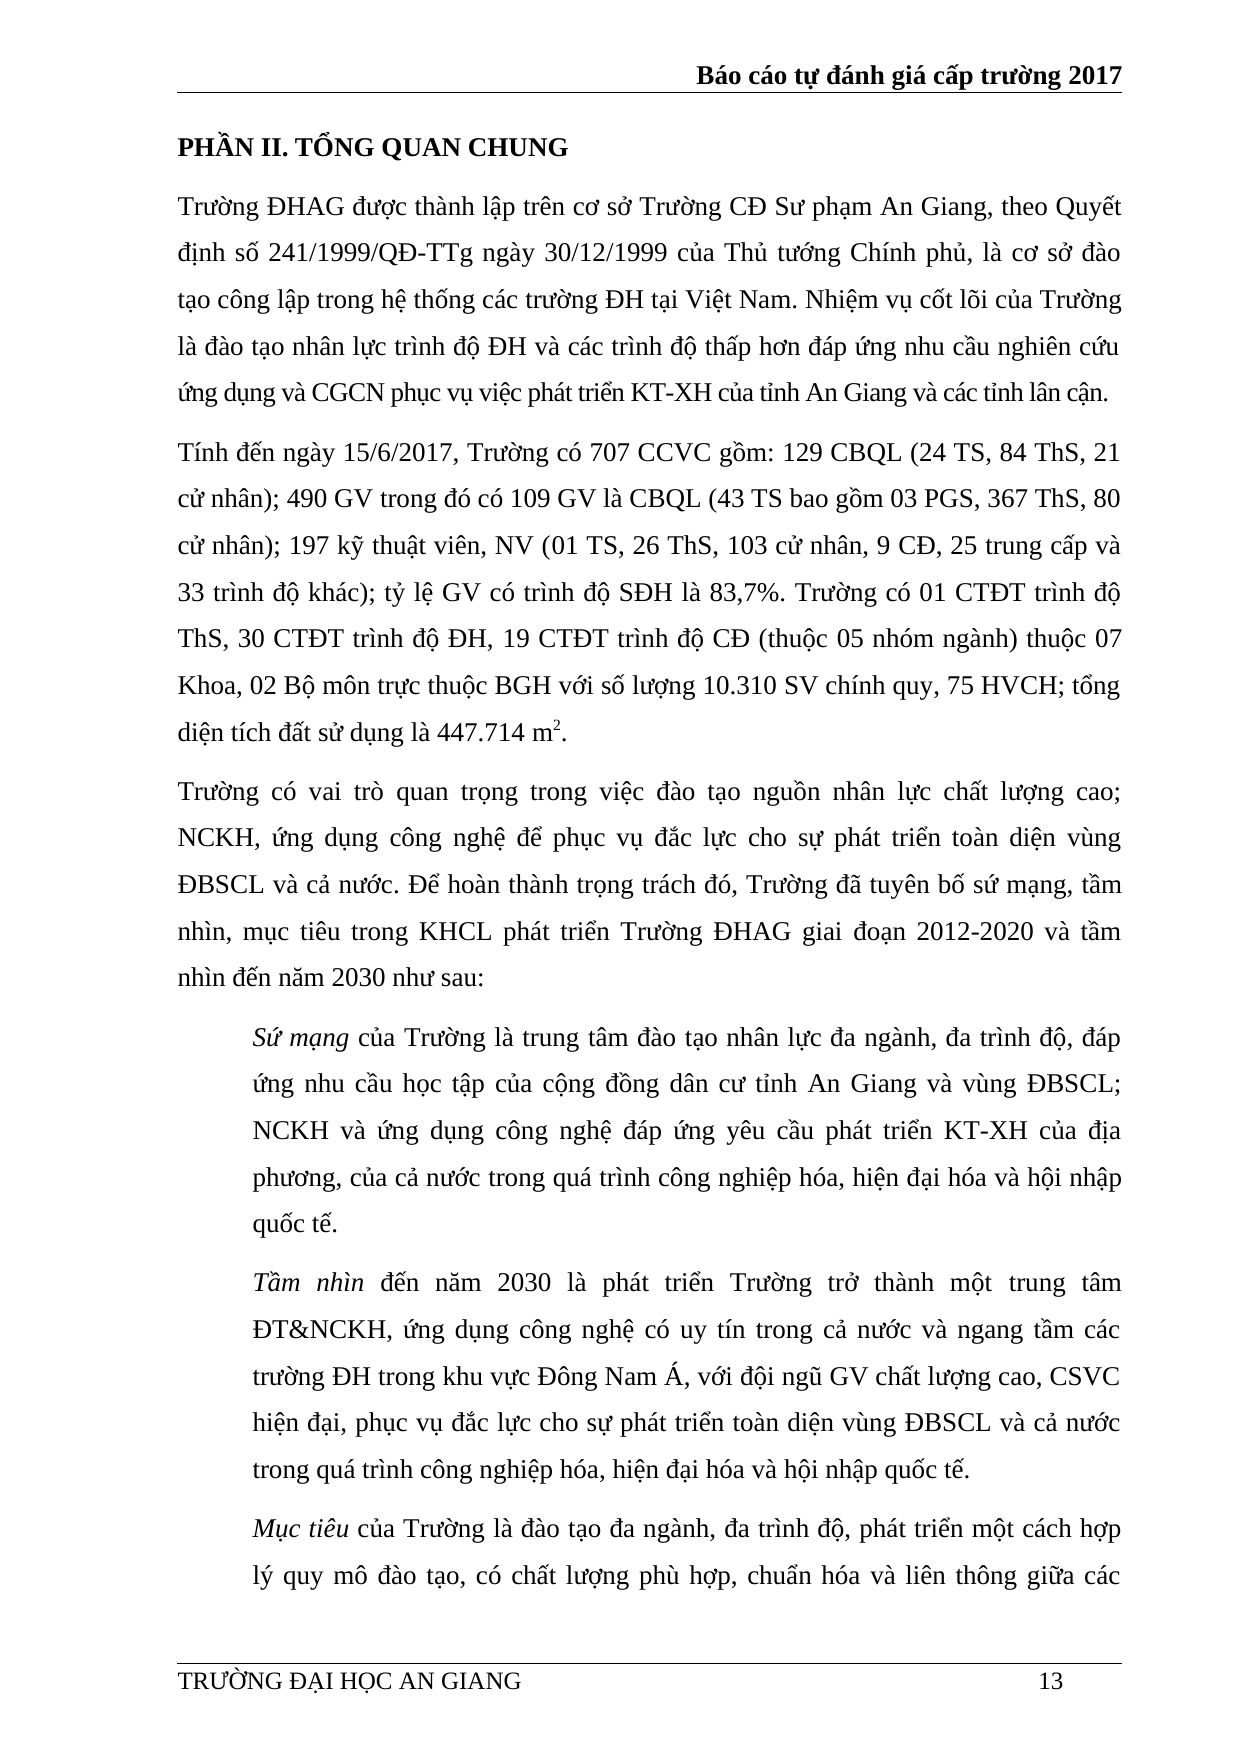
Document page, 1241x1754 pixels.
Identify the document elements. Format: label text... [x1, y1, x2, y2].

text Tầm nhìn đến năm 2030 là phát triển Trường trở thành một trung tâm ĐT&NCKH, ứng dụng công nghệ có uy tín trong cả nước và ngang tầm các trường ĐH trong khu vực Đông Nam Á, với đội ngũ GV chất lượng cao, CSVC hiện đại, phục vụ đắc lực cho sự phát triển toàn diện vùng ĐBSCL và cả nước trong quá trình công nghiệp hóa, hiện đại hóa và hội nhập quốc tế. [252, 1266, 1122, 1484]
text Trường ĐHAG được thành lập trên cơ sở Trường CĐ Sư phạm An Giang, theo Quyết định số 241/1999/QĐ-TTg ngày 30/12/1999 của Thủ tướng Chính phủ, là cơ sở đào tạo công lập trong hệ thống các trường ĐH tại Việt Nam. Nhiệm vụ cốt lõi của Trường là đào tạo nhân lực trình độ ĐH và các trình độ thấp hơn đáp ứng nhu cầu nghiên cứu ứng dụng và CGCN phục vụ việc phát triển KT-XH của tỉnh An Giang và các tỉnh lân cận. [177, 190, 1122, 408]
text PHẦN II. TỔNG QUAN CHUNG [177, 131, 1122, 162]
text Tính đến ngày 15/6/2017, Trường có 707 CCVC gồm: 129 CBQL (24 TS, 84 ThS, 21 cử nhân); 490 GV trong đó có 109 GV là CBQL (43 TS bao gồm 03 PGS, 367 ThS, 80 cử nhân); 197 kỹ thuật viên, NV (01 TS, 26 ThS, 103 cử nhân, 9 CĐ, 25 trung cấp và 33 trình độ khác); tỷ lệ GV có trình độ SĐH là 83,7%. Trường có 01 CTĐT trình độ ThS, 30 CTĐT trình độ ĐH, 19 CTĐT trình độ CĐ (thuộc 05 nhóm ngành) thuộc 07 Khoa, 02 Bộ môn trực thuộc BGH với số lượng 10.310 SV chính quy, 75 HVCH; tổng diện tích đất sử dụng là 447.714 m2. [177, 436, 1122, 747]
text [252, 1512, 1122, 1590]
text Trường có vai trò quan trọng trong việc đào tạo nguồn nhân lực chất lượng cao; NCKH, ứng dụng công nghệ để phục vụ đắc lực cho sự phát triển toàn diện vùng ĐBSCL và cả nước. Để hoàn thành trọng trách đó, Trường đã tuyên bố sứ mạng, tầm nhìn, mục tiêu trong KHCL phát triển Trường ĐHAG giai đoạn 2012-2020 và tầm nhìn đến năm 2030 như sau: [177, 775, 1122, 993]
text Sứ mạng của Trường là trung tâm đào tạo nhân lực đa ngành, đa trình độ, đáp ứng nhu cầu học tập của cộng đồng dân cư tỉnh An Giang và vùng ĐBSCL; NCKH và ứng dụng công nghệ đáp ứng yêu cầu phát triển KT-XH của địa phương, của cả nước trong quá trình công nghiệp hóa, hiện đại hóa và hội nhập quốc tế. [252, 1021, 1122, 1238]
